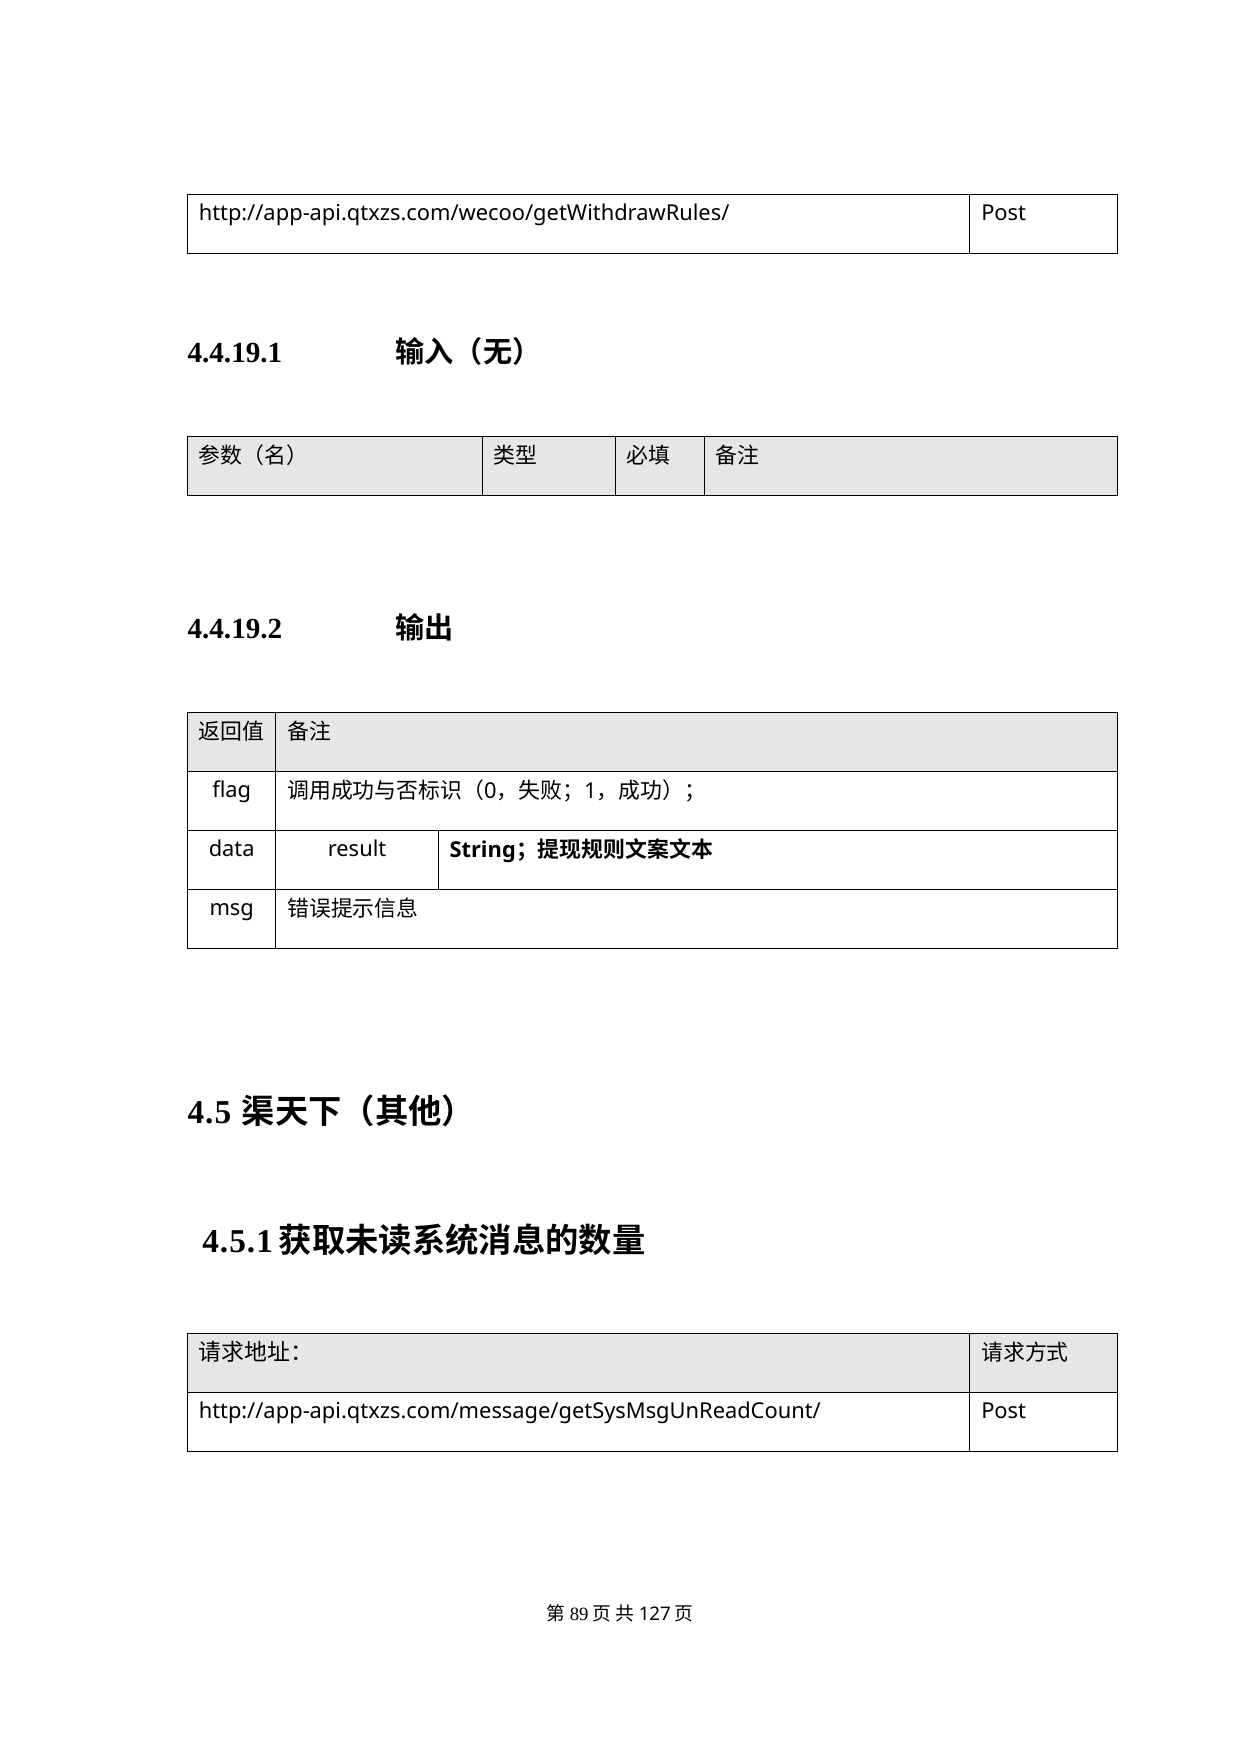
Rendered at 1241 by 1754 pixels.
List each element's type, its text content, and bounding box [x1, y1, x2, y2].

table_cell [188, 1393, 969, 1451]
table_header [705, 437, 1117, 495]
subtitle 获取未读系统消息的数量 [202, 1204, 1053, 1271]
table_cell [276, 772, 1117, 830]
subtitle 输出 [187, 592, 1053, 659]
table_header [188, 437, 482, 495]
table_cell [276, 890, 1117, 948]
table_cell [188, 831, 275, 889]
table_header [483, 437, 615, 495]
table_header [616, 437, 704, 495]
subtitle 输入（无） [187, 316, 1053, 383]
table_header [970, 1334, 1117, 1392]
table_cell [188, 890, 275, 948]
subtitle 渠天下（其他） [187, 1076, 1053, 1143]
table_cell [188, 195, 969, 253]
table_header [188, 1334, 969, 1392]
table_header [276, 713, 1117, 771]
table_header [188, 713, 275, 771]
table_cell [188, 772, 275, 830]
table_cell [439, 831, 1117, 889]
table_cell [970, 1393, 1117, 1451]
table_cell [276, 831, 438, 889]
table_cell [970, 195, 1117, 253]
